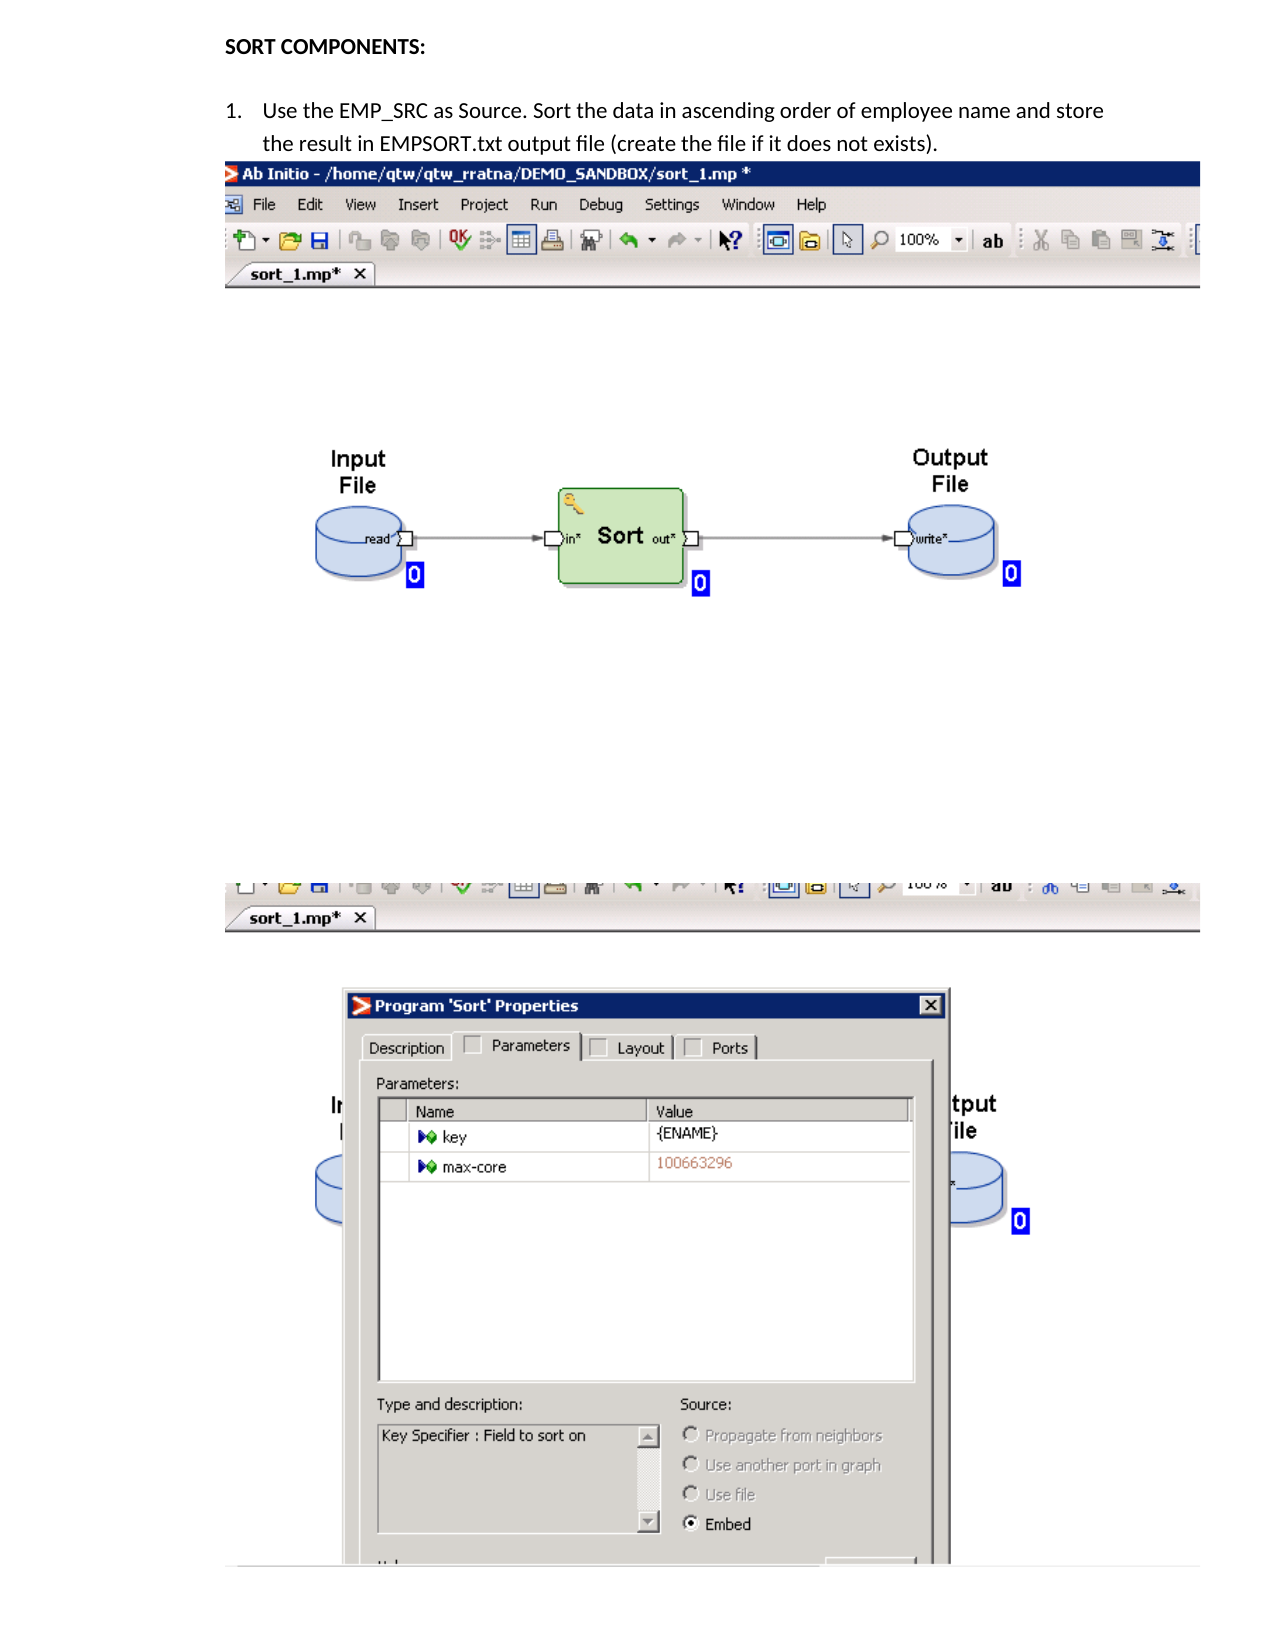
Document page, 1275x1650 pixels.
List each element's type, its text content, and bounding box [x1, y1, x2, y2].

picture [225, 883, 1200, 1567]
list SORT COMPONENTS: [225, 32, 1125, 60]
picture [225, 161, 1200, 880]
list Use the EMP_SRC as Source. Sort the data in ascending order of employee name and store the result in EMPSORT.txt output file (create the file if it does not exists). [225, 97, 1125, 157]
